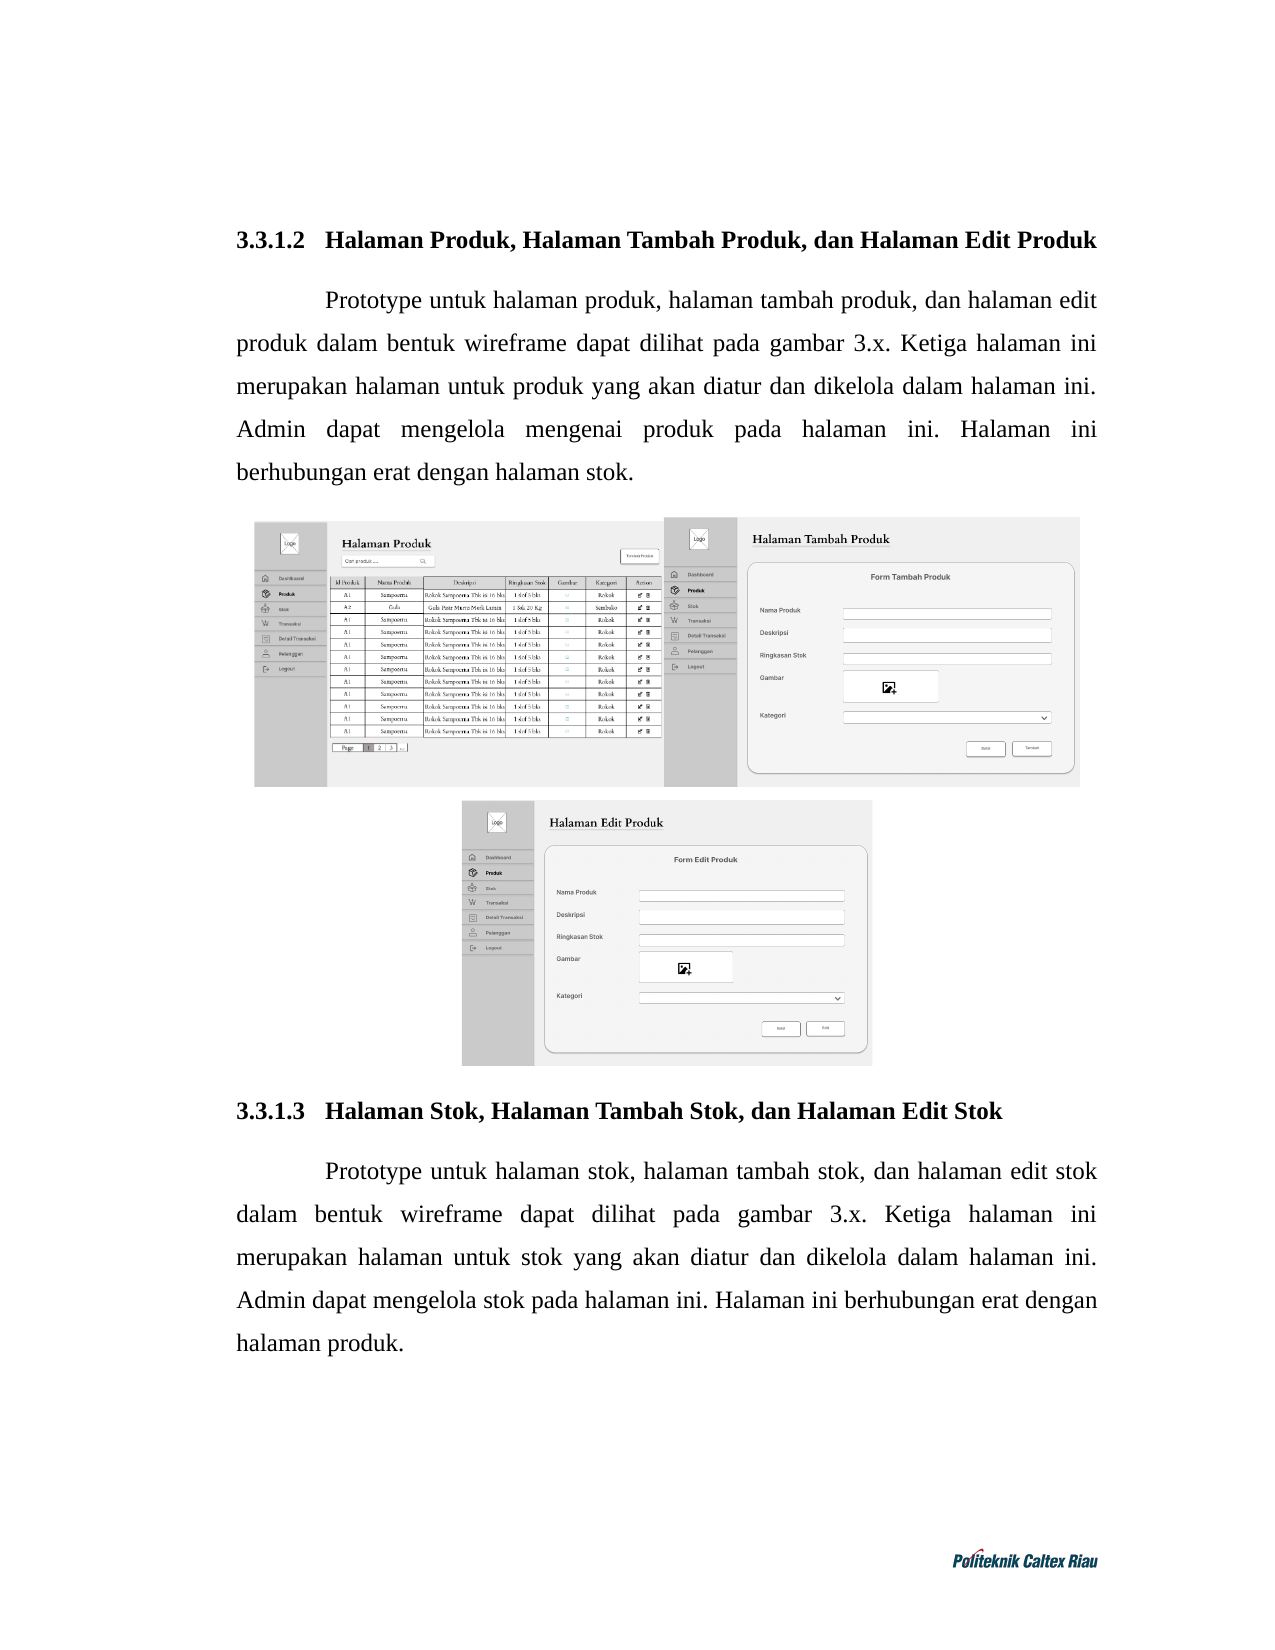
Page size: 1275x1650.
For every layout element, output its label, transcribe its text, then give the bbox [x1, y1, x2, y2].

picture [461, 800, 873, 1066]
text Prototype untuk halaman produk, halaman tambah produk, dan halaman edit produk dalam bentuk wireframe dapat dilihat pada gambar 3.x. Ketiga halaman ini merupakan halaman untuk produk yang akan diatur dan dikelola dalam halaman ini. Admin dapat mengelola mengenai produk pada halaman ini. Halaman ini berhubungan erat dengan halaman stok. [236, 285, 1098, 486]
text Prototype untuk halaman stok, halaman tambah stok, dan halaman edit stok dalam bentuk wireframe dapat dilihat pada gambar 3.x. Ketiga halaman ini merupakan halaman untuk stok yang akan diatur dan dikelola dalam halaman ini. Admin dapat mengelola stok pada halaman ini. Halaman ini berhubungan erat dengan halaman produk. [236, 1156, 1098, 1357]
picture [951, 1548, 1098, 1570]
list Halaman Produk, Halaman Tambah Produk, dan Halaman Edit Produk [236, 225, 1098, 254]
list Halaman Stok, Halaman Tambah Stok, dan Halaman Edit Stok [236, 1096, 1098, 1125]
picture [254, 517, 1080, 787]
